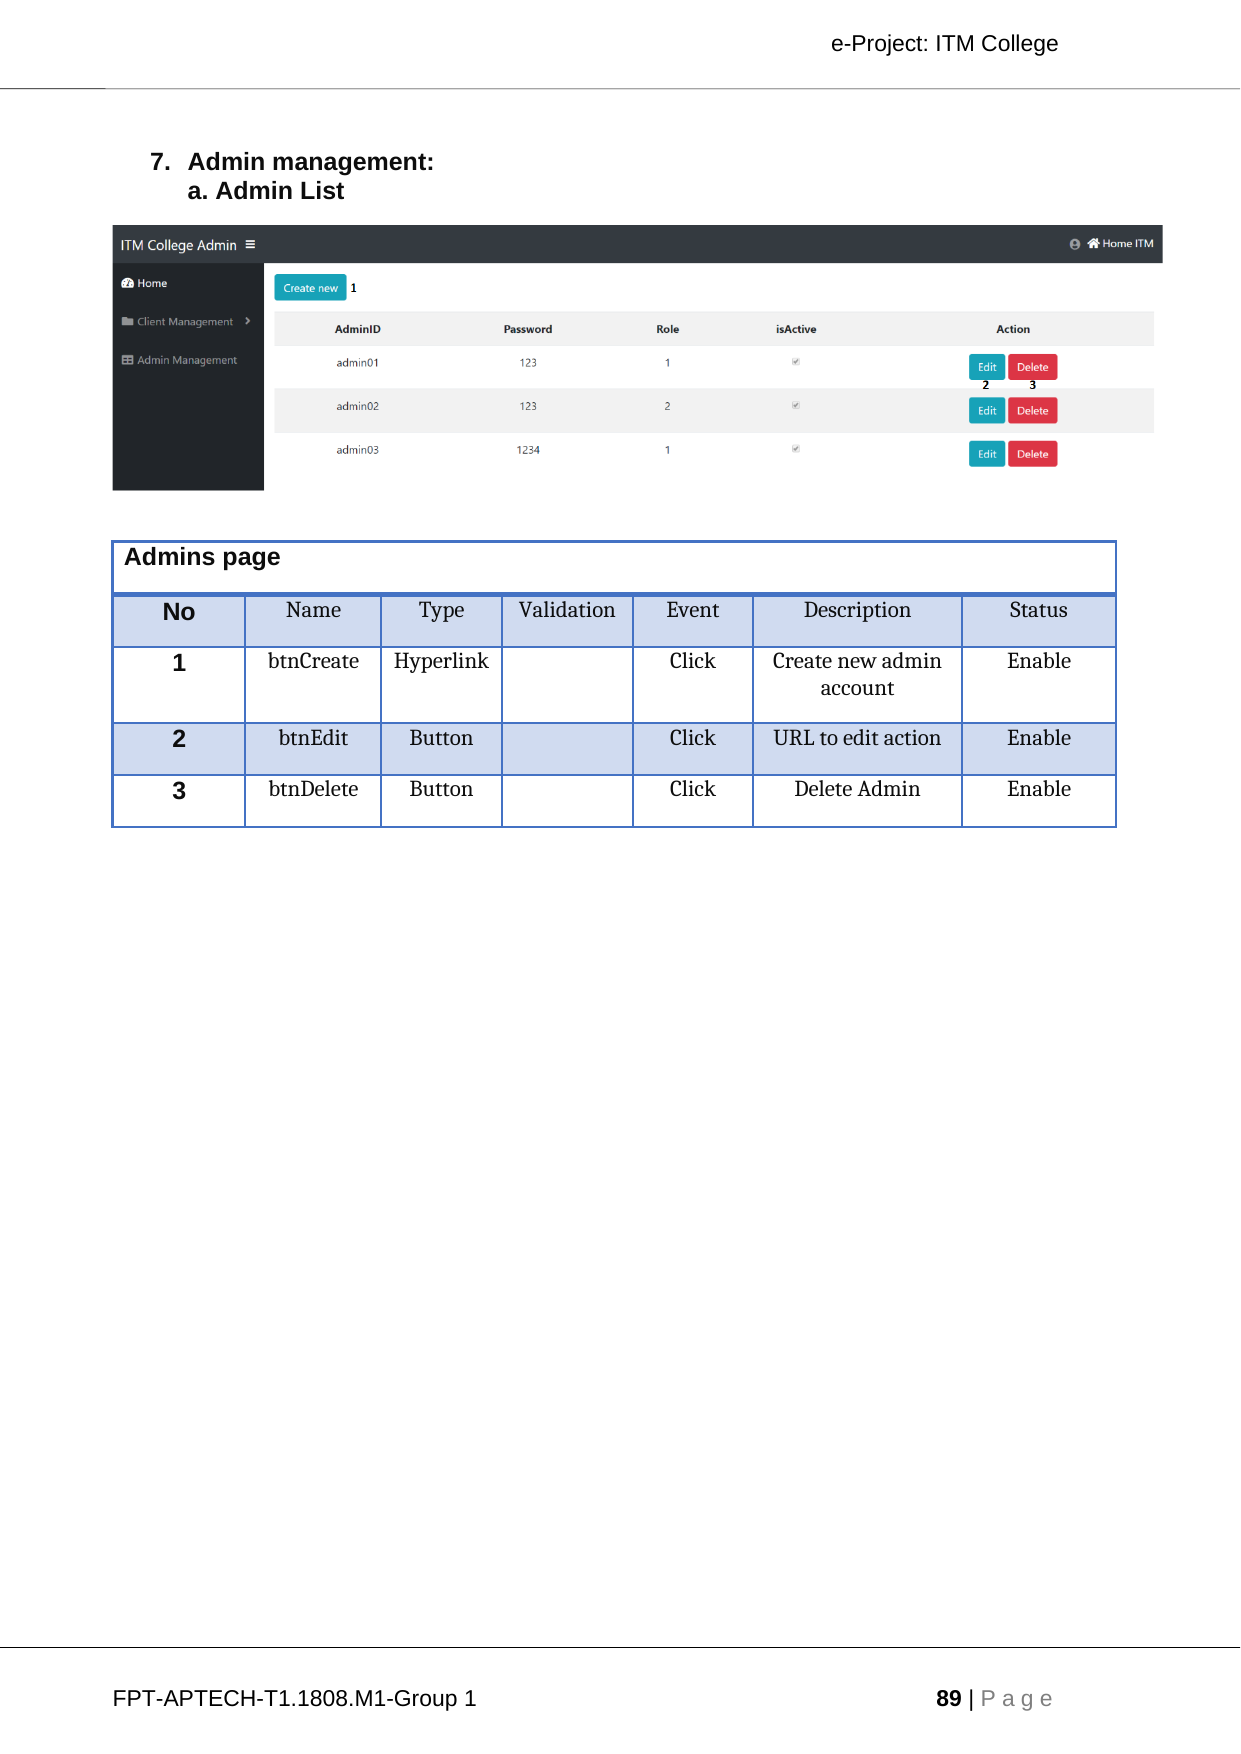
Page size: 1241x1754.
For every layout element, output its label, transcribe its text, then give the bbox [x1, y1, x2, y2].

table_cell [503, 724, 632, 774]
table_cell No [114, 597, 244, 646]
table_cell 2 [114, 724, 244, 774]
list Admin management: [150, 147, 1162, 176]
picture [112, 225, 1163, 491]
table_header Admins page [114, 543, 1115, 592]
table_cell btnCreate [246, 648, 380, 722]
table_cell btnEdit [246, 724, 380, 774]
table_cell Click [634, 776, 752, 826]
table_cell Event [634, 597, 752, 646]
table_cell Type [382, 597, 501, 646]
table_cell Enable [963, 776, 1115, 826]
table_cell Button [382, 724, 501, 774]
table_cell Delete Admin [754, 776, 961, 826]
table_cell [503, 776, 632, 826]
table_cell [503, 648, 632, 722]
table_cell Status [963, 597, 1115, 646]
table_cell 3 [114, 776, 244, 826]
table_cell Name [246, 597, 380, 646]
table_cell 1 [114, 648, 244, 722]
table_cell Enable [963, 648, 1115, 722]
table_cell Enable [963, 724, 1115, 774]
table_cell Click [634, 648, 752, 722]
table_cell Validation [503, 597, 632, 646]
table_cell Button [382, 776, 501, 826]
table_cell Create new admin account [754, 648, 961, 722]
table_cell URL to edit action [754, 724, 961, 774]
table_cell Description [754, 597, 961, 646]
table_cell Click [634, 724, 752, 774]
list a. Admin List [187, 176, 1162, 204]
table_cell btnDelete [246, 776, 380, 826]
table_cell Hyperlink [382, 648, 501, 722]
